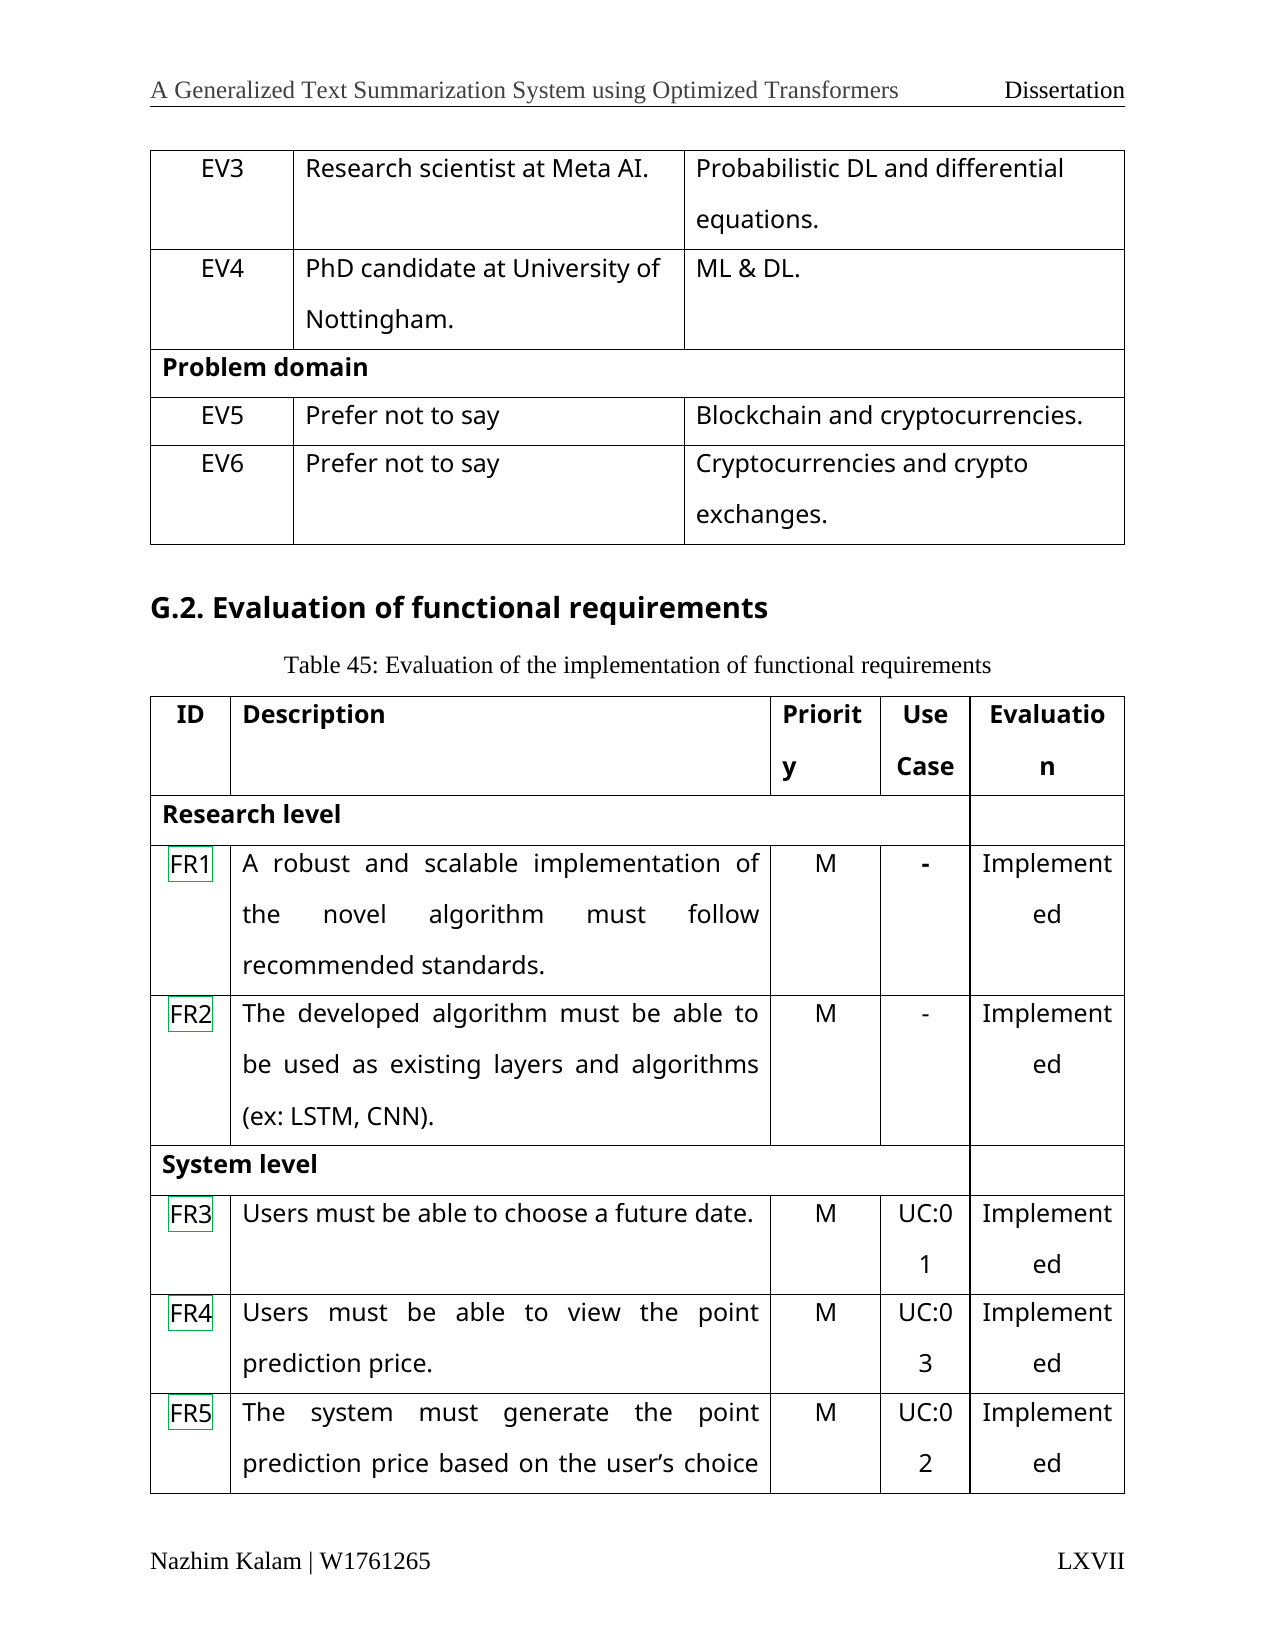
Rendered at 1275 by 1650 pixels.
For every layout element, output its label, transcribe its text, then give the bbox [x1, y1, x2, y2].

subtitle G.2. Evaluation of functional requirements [150, 587, 1125, 627]
table_cell A robust and scalable implementation of the novel algorithm must follow recommended standards. [231, 846, 770, 995]
table_cell The developed algorithm must be able to be used as existing layers and algorithms (ex: LSTM, CNN). [231, 996, 770, 1145]
table_cell Users must be able to choose a future date. [231, 1196, 770, 1294]
table_header Evaluation [971, 697, 1124, 795]
table_cell - [881, 996, 969, 1145]
table_cell FR5 [151, 1394, 230, 1492]
table_cell Research scientist at Meta AI. [294, 151, 684, 249]
table_cell Prefer not to say [294, 398, 684, 445]
table_cell M [771, 1394, 880, 1492]
table_cell UC:02 [881, 1394, 969, 1492]
table_cell M [771, 846, 880, 995]
table_cell Prefer not to say [294, 446, 684, 544]
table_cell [231, 1394, 770, 1492]
table_cell ML & DL. [685, 250, 1124, 348]
table_cell Implemented [971, 846, 1124, 995]
table_cell Blockchain and cryptocurrencies. [685, 398, 1124, 445]
table_cell Problem domain [151, 350, 1124, 397]
table_cell [971, 1146, 1124, 1195]
table_cell - [881, 846, 969, 995]
table_cell [971, 796, 1124, 845]
table_cell Implemented [971, 1394, 1124, 1492]
table_cell UC:01 [881, 1196, 969, 1294]
table_cell UC:03 [881, 1295, 969, 1393]
table_cell FR3 [151, 1196, 230, 1294]
table_cell FR4 [151, 1295, 230, 1393]
table_cell Research level [151, 796, 969, 845]
table_cell PhD candidate at University of Nottingham. [294, 250, 684, 348]
table_cell M [771, 1295, 880, 1393]
table_header Priority [771, 697, 880, 795]
table_cell EV5 [151, 398, 293, 445]
table_header ID [151, 697, 230, 795]
table_cell EV4 [151, 250, 293, 348]
table_cell Cryptocurrencies and crypto exchanges. [685, 446, 1124, 544]
table_header Use Case [881, 697, 969, 795]
table_cell EV3 [151, 151, 293, 249]
table_cell Implemented [971, 1295, 1124, 1393]
table_cell System level [151, 1146, 969, 1195]
table_cell Probabilistic DL and differential equations. [685, 151, 1124, 249]
table_cell Implemented [971, 996, 1124, 1145]
table_header Description [231, 697, 770, 795]
table_cell FR1 [151, 846, 230, 995]
table_cell FR2 [151, 996, 230, 1145]
table_cell EV6 [151, 446, 293, 544]
table_cell M [771, 996, 880, 1145]
table_cell Implemented [971, 1196, 1124, 1294]
table_cell M [771, 1196, 880, 1294]
table_cell Users must be able to view the point prediction price. [231, 1295, 770, 1393]
